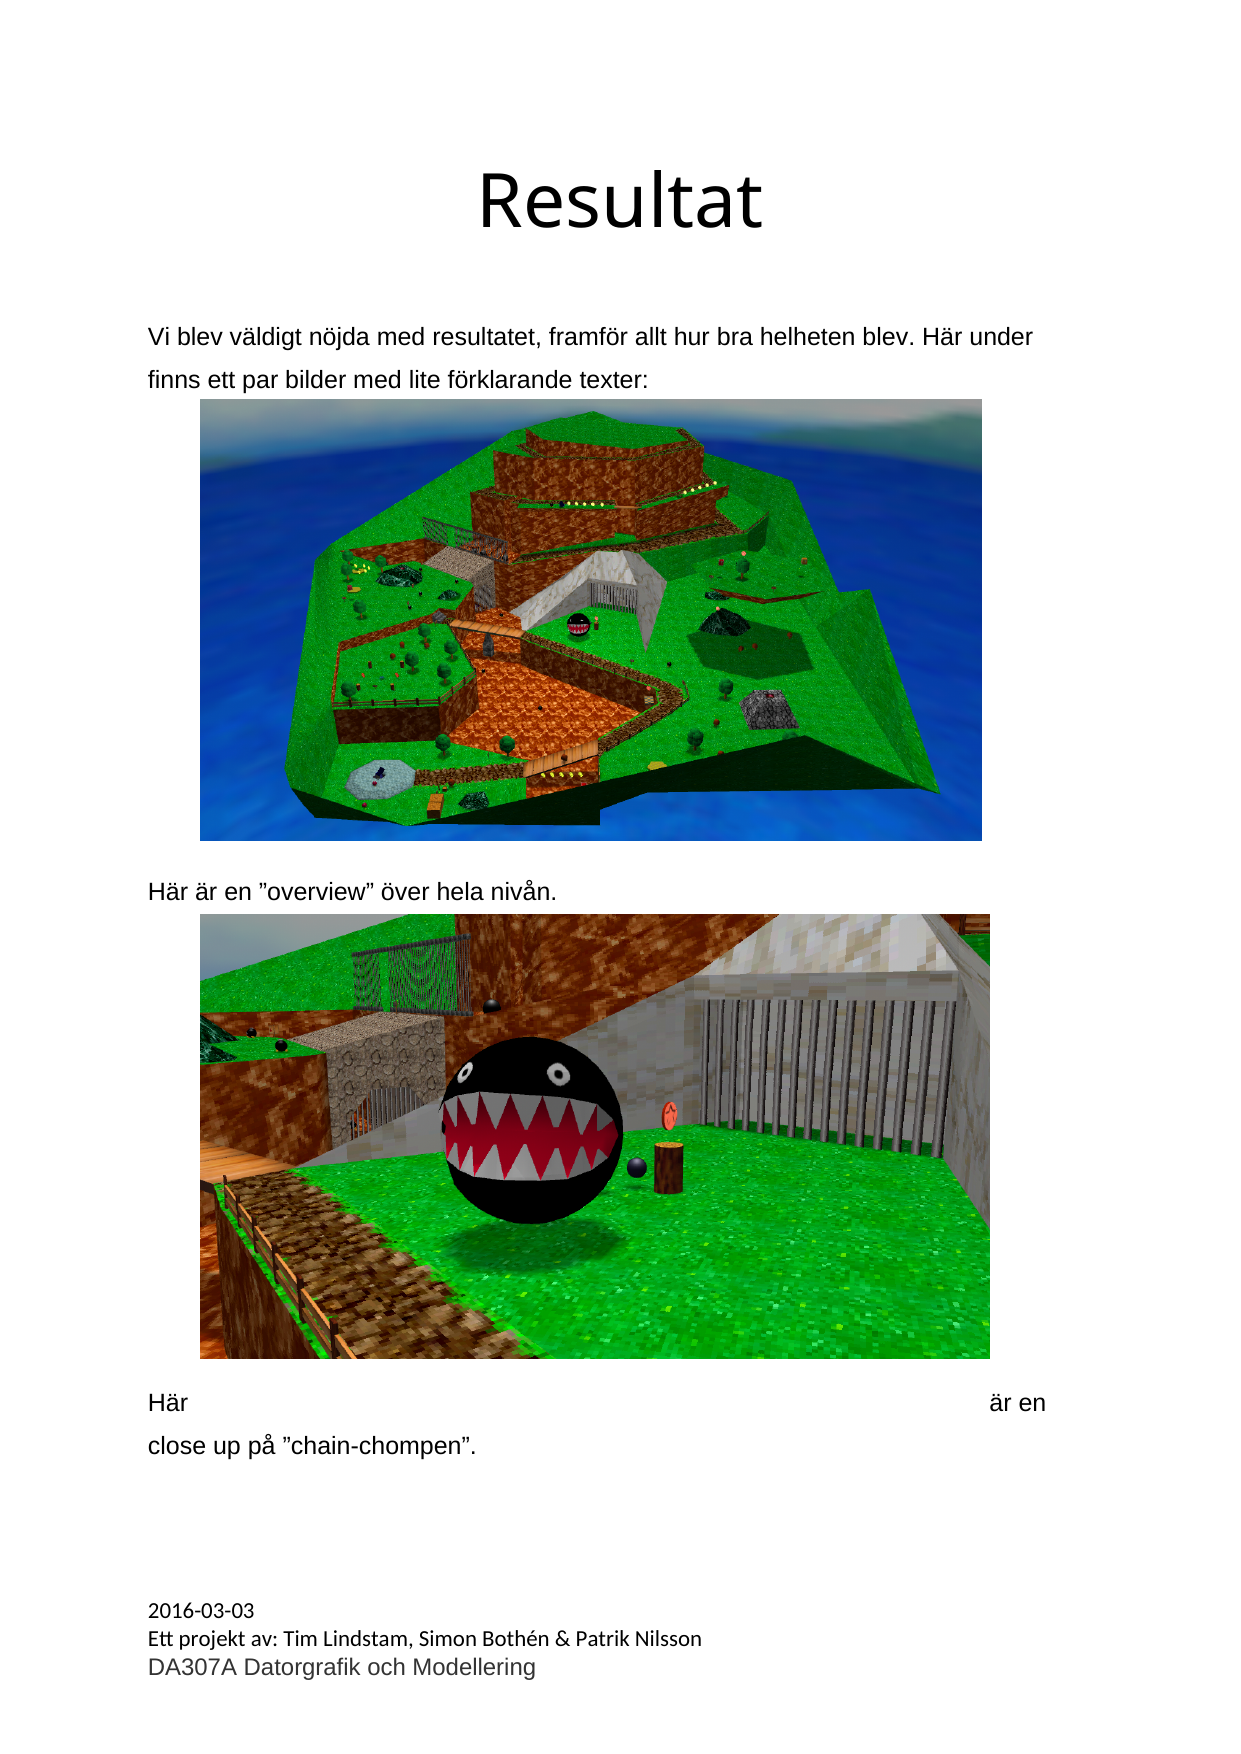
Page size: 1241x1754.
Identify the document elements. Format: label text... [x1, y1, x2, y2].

text Här är en ”overview” över hela nivån. [148, 876, 1093, 905]
picture [200, 914, 990, 1359]
text Vi blev väldigt nöjda med resultatet, framför allt hur bra helheten blev. Här under finns ett par bilder med lite förklarande texter: [148, 322, 1093, 393]
text Resultat [148, 148, 1093, 250]
text Här är en close up på ”chain-chompen”. [148, 1388, 1093, 1460]
picture [200, 399, 982, 841]
